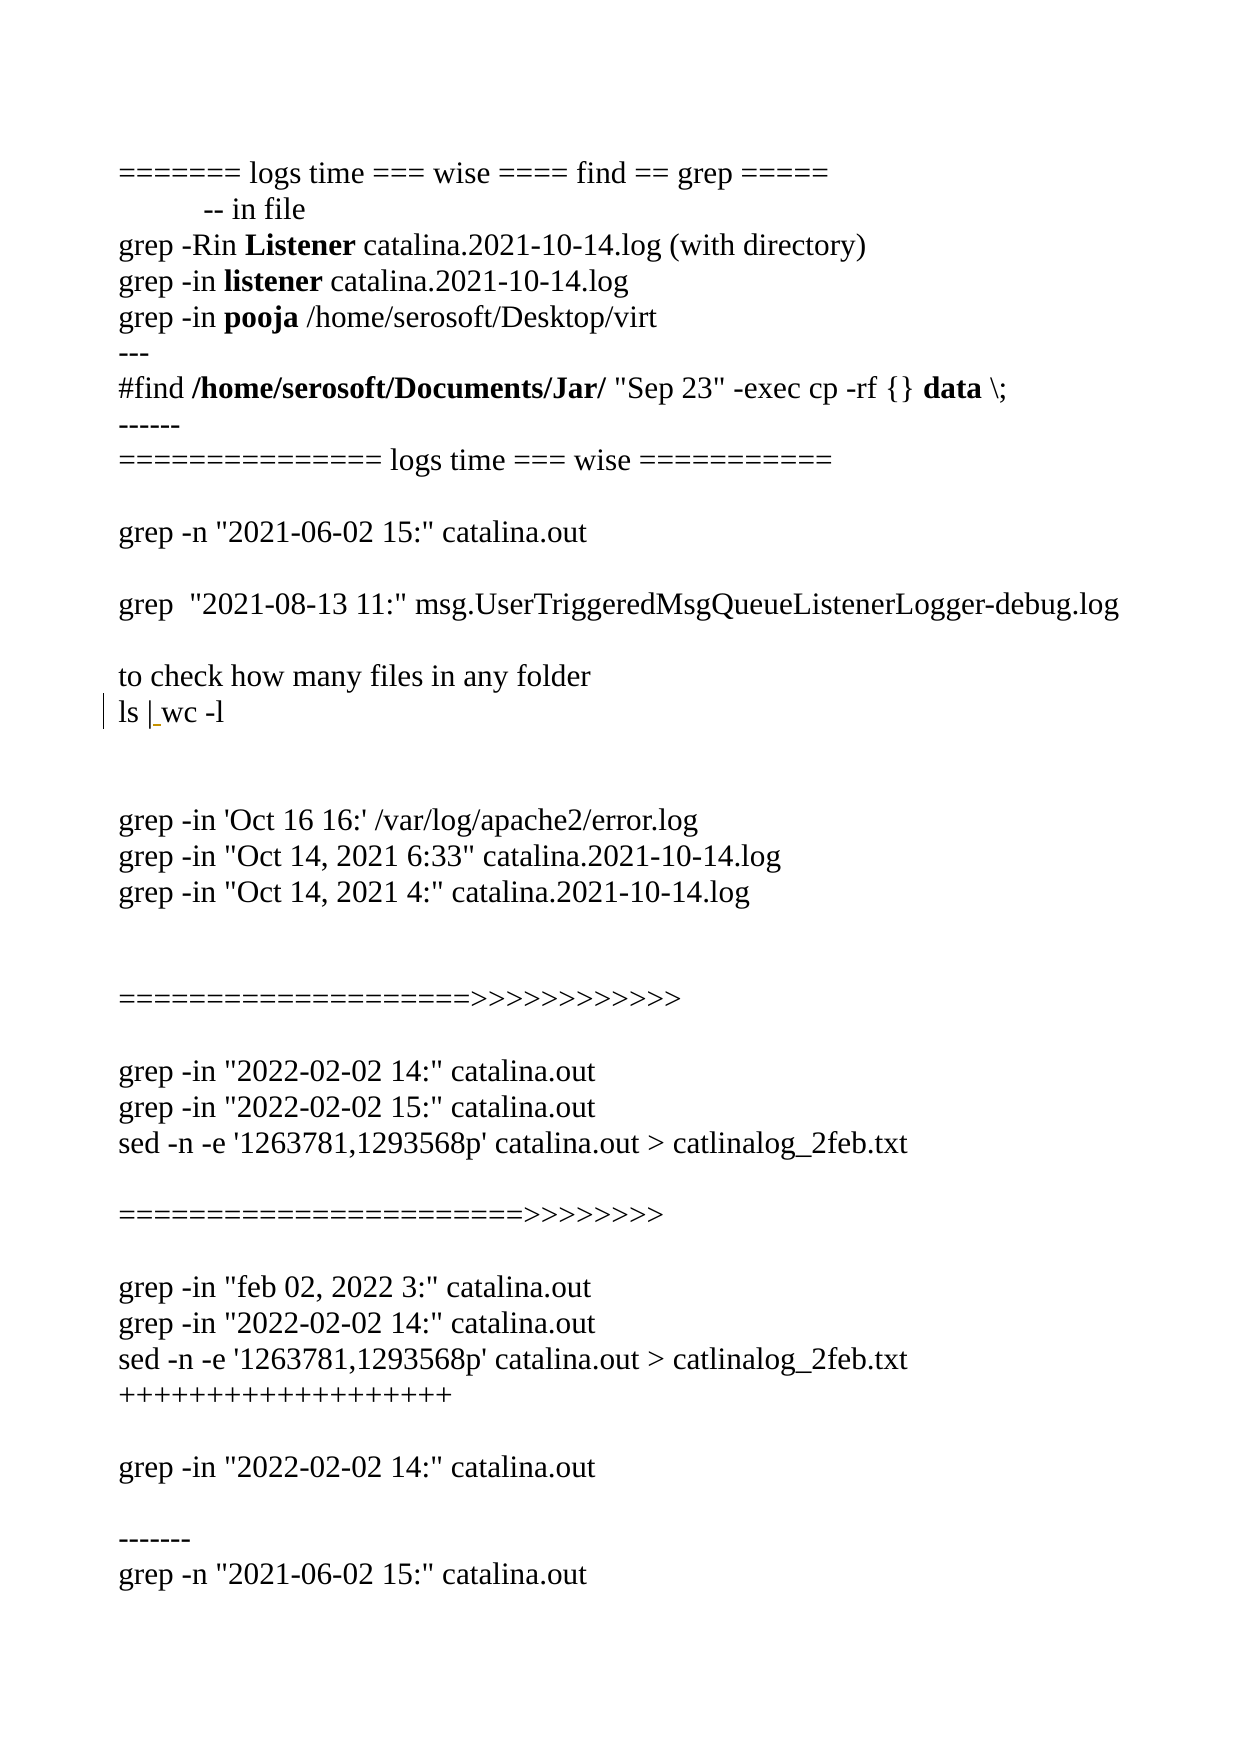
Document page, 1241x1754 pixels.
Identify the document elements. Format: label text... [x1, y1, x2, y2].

text grep -in "2022-02-02 14:" catalina.out [118, 1052, 1181, 1088]
text sed -n -e '1263781,1293568p' catalina.out > catlinalog_2feb.txt [118, 1340, 1181, 1376]
text grep -in 'Oct 16 16:' /var/log/apache2/error.log [118, 801, 1181, 837]
text #find /home/serosoft/Documents/Jar/ "Sep 23" -exec cp -rf {} data \; [118, 370, 1181, 406]
text grep -in "Oct 14, 2021 4:" catalina.2021-10-14.log [118, 873, 1181, 909]
text ====================>>>>>>>>>>>> [118, 981, 1181, 1017]
text grep -in "Oct 14, 2021 6:33" catalina.2021-10-14.log [118, 837, 1181, 873]
text =============== logs time === wise =========== [118, 442, 1181, 477]
text --- [118, 334, 1181, 370]
text grep -n "2021-06-02 15:" catalina.out [118, 1556, 1181, 1592]
text grep -Rin Listener catalina.2021-10-14.log (with directory) [118, 226, 1181, 262]
text grep -n "2021-06-02 15:" catalina.out [118, 513, 1181, 549]
text +++++++++++++++++++ [118, 1376, 1181, 1412]
text grep -in "2022-02-02 14:" catalina.out [118, 1304, 1181, 1340]
text grep -in "2022-02-02 14:" catalina.out [118, 1448, 1181, 1484]
text grep "2021-08-13 11:" msg.UserTriggeredMsgQueueListenerLogger-debug.log [118, 585, 1181, 621]
text grep -in "feb 02, 2022 3:" catalina.out [118, 1268, 1181, 1304]
text grep -in pooja /home/serosoft/Desktop/virt [118, 298, 1181, 334]
text sed -n -e '1263781,1293568p' catalina.out > catlinalog_2feb.txt [118, 1124, 1181, 1160]
text to check how many files in any folder ls |wc -l [118, 657, 1181, 765]
text ------ [118, 406, 1181, 442]
text -- in file [118, 190, 1181, 226]
text ======= logs time === wise ==== find == grep ===== [118, 154, 1181, 190]
text grep -in listener catalina.2021-10-14.log [118, 262, 1181, 298]
text =======================>>>>>>>> [118, 1196, 1181, 1232]
text ------- [118, 1520, 1181, 1556]
text grep -in "2022-02-02 15:" catalina.out [118, 1088, 1181, 1124]
